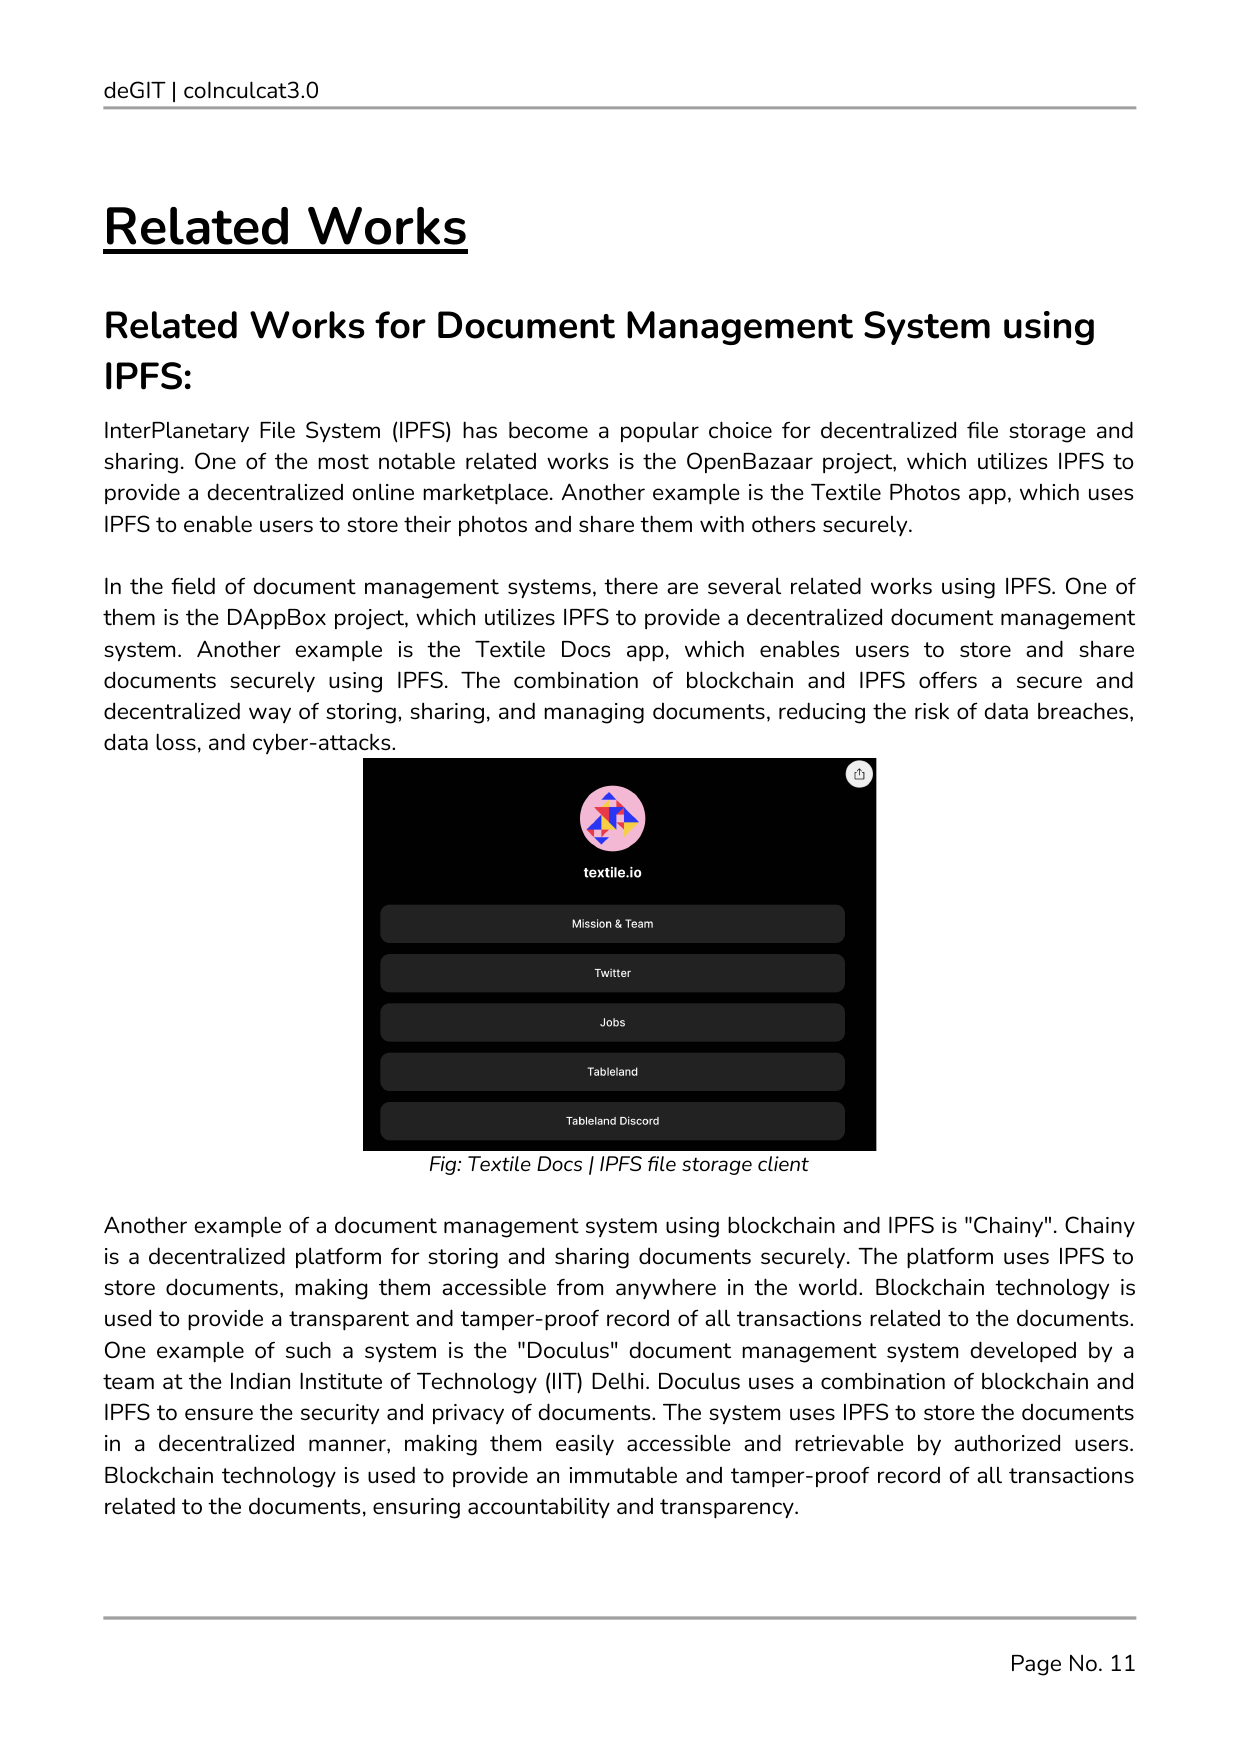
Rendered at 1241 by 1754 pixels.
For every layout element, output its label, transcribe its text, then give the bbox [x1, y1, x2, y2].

text Another example of a document management system using blockchain and IPFS is "Chainy". Chainy is a decentralized platform for storing and sharing documents securely. The platform uses IPFS to store documents, making them accessible from anywhere in the world. Blockchain technology is used to provide a transparent and tamper-proof record of all transactions related to the documents. One example of such a system is the "Doculus" document management system developed by a team at the Indian Institute of Technology (IIT) Delhi. Doculus uses a combination of blockchain and IPFS to ensure the security and privacy of documents. The system uses IPFS to store the documents in a decentralized manner, making them easily accessible and retrievable by authorized users. Blockchain technology is used to provide an immutable and tamper-proof record of all transactions related to the documents, ensuring accountability and transparency. [103, 1210, 1136, 1522]
subtitle Related Works for Document Management System using IPFS: [103, 300, 1136, 402]
text In the field of document management systems, there are several related works using IPFS. One of them is the DAppBox project, which utilizes IPFS to provide a decentralized document management system. Another example is the Textile Docs app, which enables users to store and share documents securely using IPFS. The combination of blockchain and IPFS offers a secure and decentralized way of storing, sharing, and managing documents, reducing the risk of data breaches, data loss, and cyber-attacks. [103, 571, 1136, 759]
text InterPlanetary File System (IPFS) has become a popular choice for decentralized file storage and sharing. One of the most notable related works is the OpenBazaar project, which utilizes IPFS to provide a decentralized online marketplace. Another example is the Textile Photos app, which uses IPFS to enable users to store their photos and share them with others securely. [103, 415, 1136, 540]
picture [363, 758, 877, 1151]
subtitle Related Works [103, 192, 1136, 263]
subtitle Fig: Textile Docs | IPFS file storage client [103, 1150, 1136, 1179]
